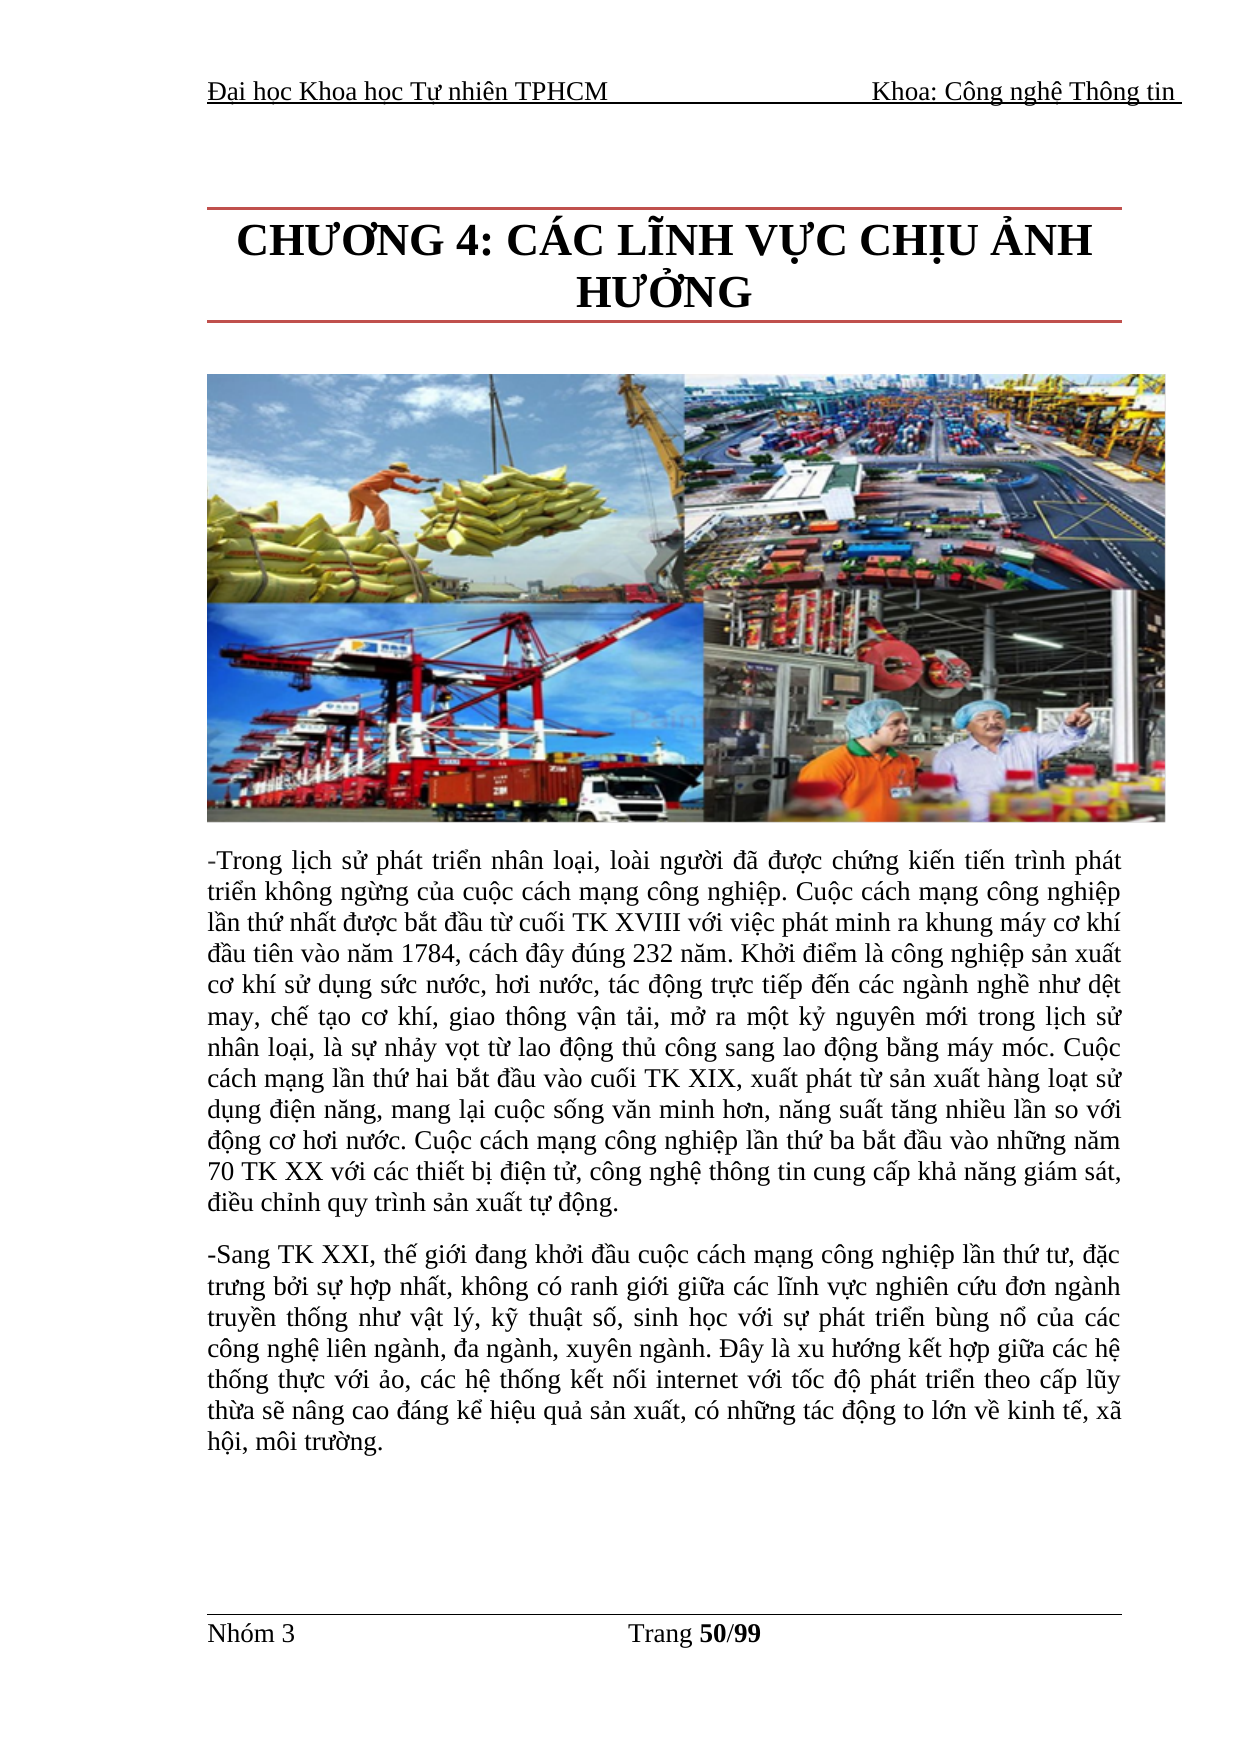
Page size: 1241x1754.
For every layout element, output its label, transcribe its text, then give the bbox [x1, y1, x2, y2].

text CHƯƠNG 4: CÁC LĨNH VỰC CHỊU ẢNH HƯỞNG [207, 210, 1122, 320]
text -Trong lịch sử phát triển nhân loại, loài người đã được chứng kiến tiến trình phát triển không ngừng của cuộc cách mạng công nghiệp. Cuộc cách mạng công nghiệp lần thứ nhất được bắt đầu từ cuối TK XVIII với việc phát minh ra khung máy cơ khí đầu tiên vào năm 1784, cách đây đúng 232 năm. Khởi điểm là công nghiệp sản xuất cơ khí sử dụng sức nước, hơi nước, tác động trực tiếp đến các ngành nghề như dệt may, chế tạo cơ khí, giao thông vận tải, mở ra một kỷ nguyên mới trong lịch sử nhân loại, là sự nhảy vọt từ lao động thủ công sang lao động bằng máy móc. Cuộc cách mạng lần thứ hai bắt đầu vào cuối TK XIX, xuất phát từ sản xuất hàng loạt sử dụng điện năng, mang lại cuộc sống văn minh hơn, năng suất tăng nhiều lần so với động cơ hơi nước. Cuộc cách mạng công nghiệp lần thứ ba bắt đầu vào những năm 70 TK XX với các thiết bị điện tử, công nghệ thông tin cung cấp khả năng giám sát, điều chỉnh quy trình sản xuất tự động. [207, 844, 1122, 1218]
text -Sang TK XXI, thế giới đang khởi đầu cuộc cách mạng công nghiệp lần thứ tư, đặc trưng bởi sự hợp nhất, không có ranh giới giữa các lĩnh vực nghiên cứu đơn ngành truyền thống như vật lý, kỹ thuật số, sinh học với sự phát triển bùng nổ của các công nghệ liên ngành, đa ngành, xuyên ngành. Đây là xu hướng kết hợp giữa các hệ thống thực với ảo, các hệ thống kết nối internet với tốc độ phát triển theo cấp lũy thừa sẽ nâng cao đáng kể hiệu quả sản xuất, có những tác động to lớn về kinh tế, xã hội, môi trường. [207, 1238, 1122, 1457]
picture [207, 374, 1167, 824]
